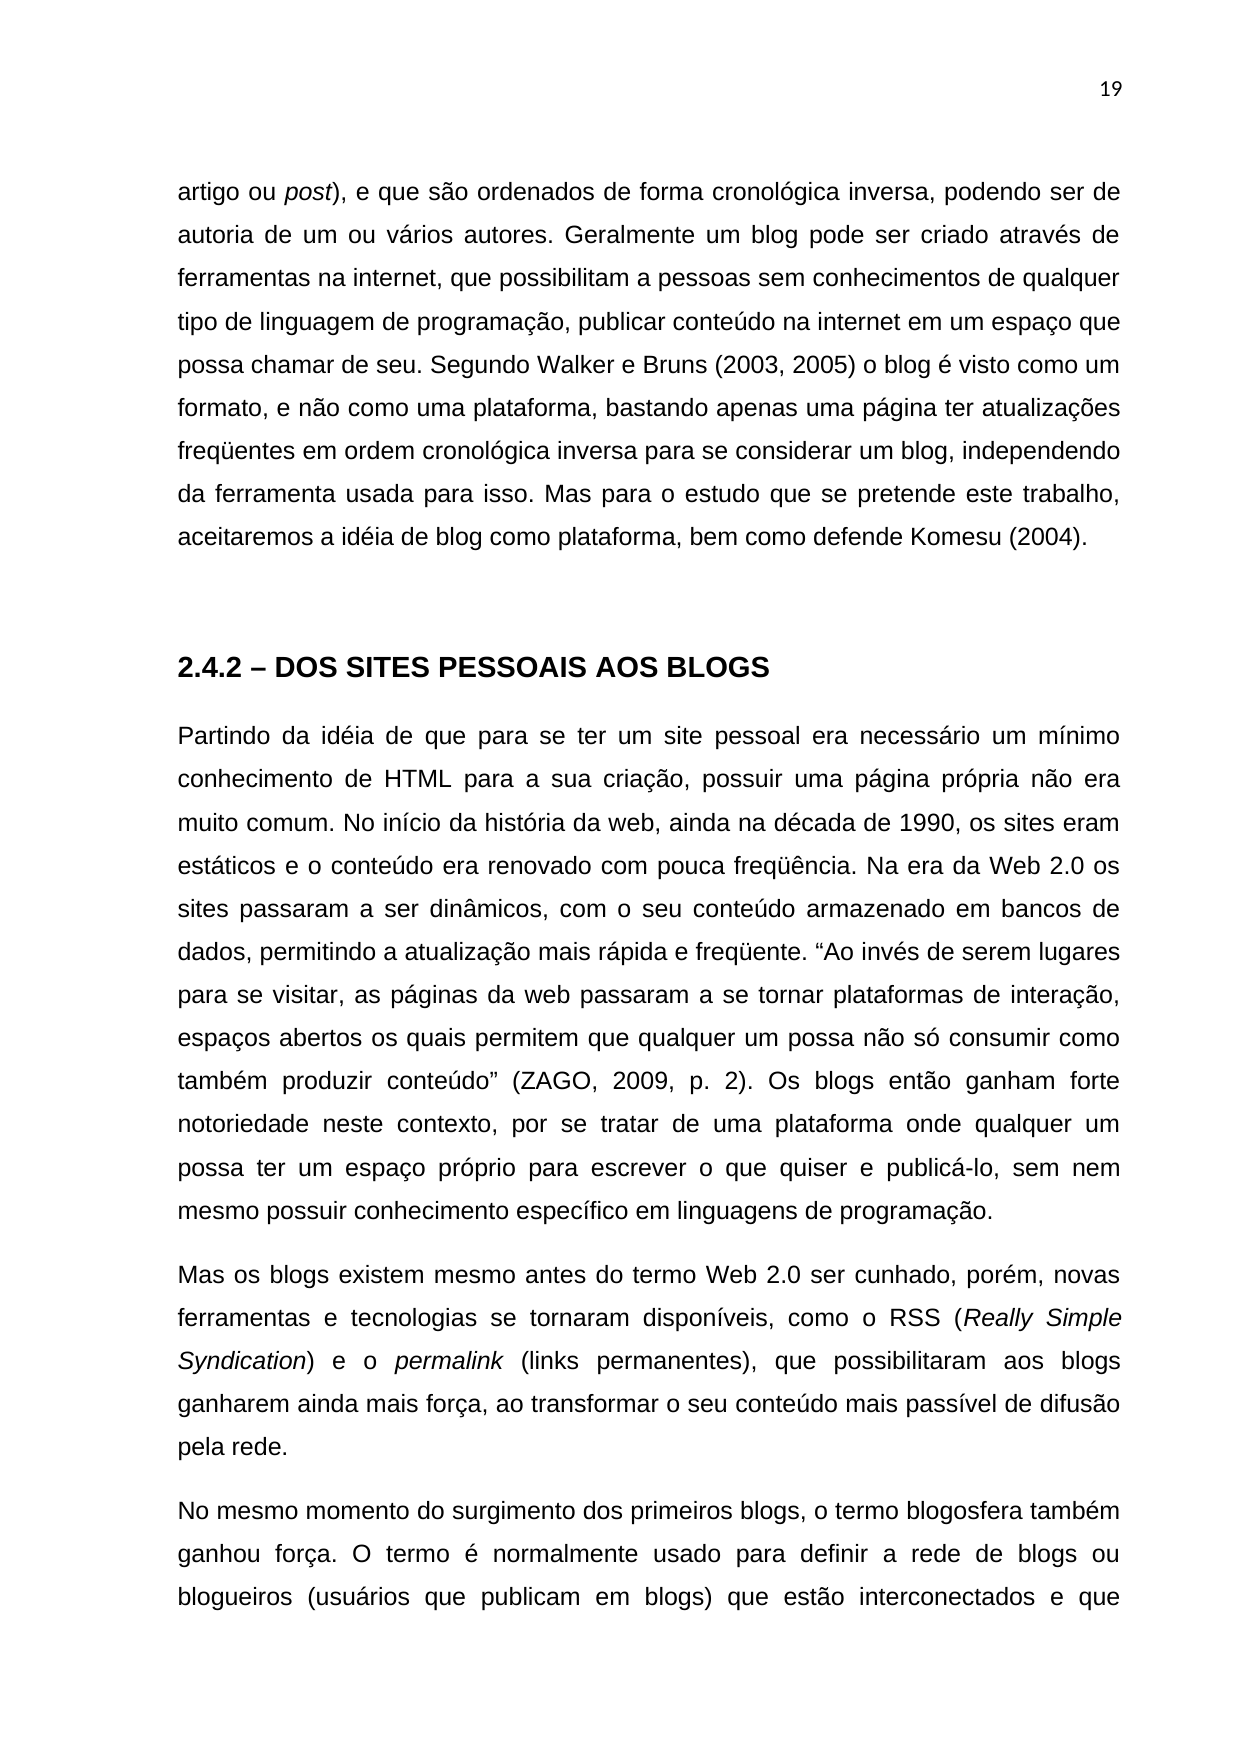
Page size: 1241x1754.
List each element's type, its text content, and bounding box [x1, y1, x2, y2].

text Mas os blogs existem mesmo antes do termo Web 2.0 ser cunhado, porém, novas ferramentas e tecnologias se tornaram disponíveis, como o RSS (Really Simple Syndication) e o permalink (links permanentes), que possibilitaram aos blogs ganharem ainda mais força, ao transformar o seu conteúdo mais passível de difusão pela rede. [177, 1259, 1122, 1461]
text 2.4.2 – DOS SITES PESSOAIS AOS BLOGS [177, 650, 1122, 684]
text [177, 1496, 1122, 1611]
text Partindo da idéia de que para se ter um site pessoal era necessário um mínimo conhecimento de HTML para a sua criação, possuir uma página própria não era muito comum. No início da história da web, ainda na década de 1990, os sites eram estáticos e o conteúdo era renovado com pouca freqüência. Na era da Web 2.0 os sites passaram a ser dinâmicos, com o seu conteúdo armazenado em bancos de dados, permitindo a atualização mais rápida e freqüente. “Ao invés de serem lugares para se visitar, as páginas da web passaram a se tornar plataformas de interação, espaços abertos os quais permitem que qualquer um possa não só consumir como também produzir conteúdo” (ZAGO, 2009, p. 2). Os blogs então ganham forte notoriedade neste contexto, por se tratar de uma plataforma onde qualquer um possa ter um espaço próprio para escrever o que quiser e publicá-lo, sem nem mesmo possuir conhecimento específico em linguagens de programação. [177, 721, 1122, 1224]
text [177, 177, 1122, 551]
